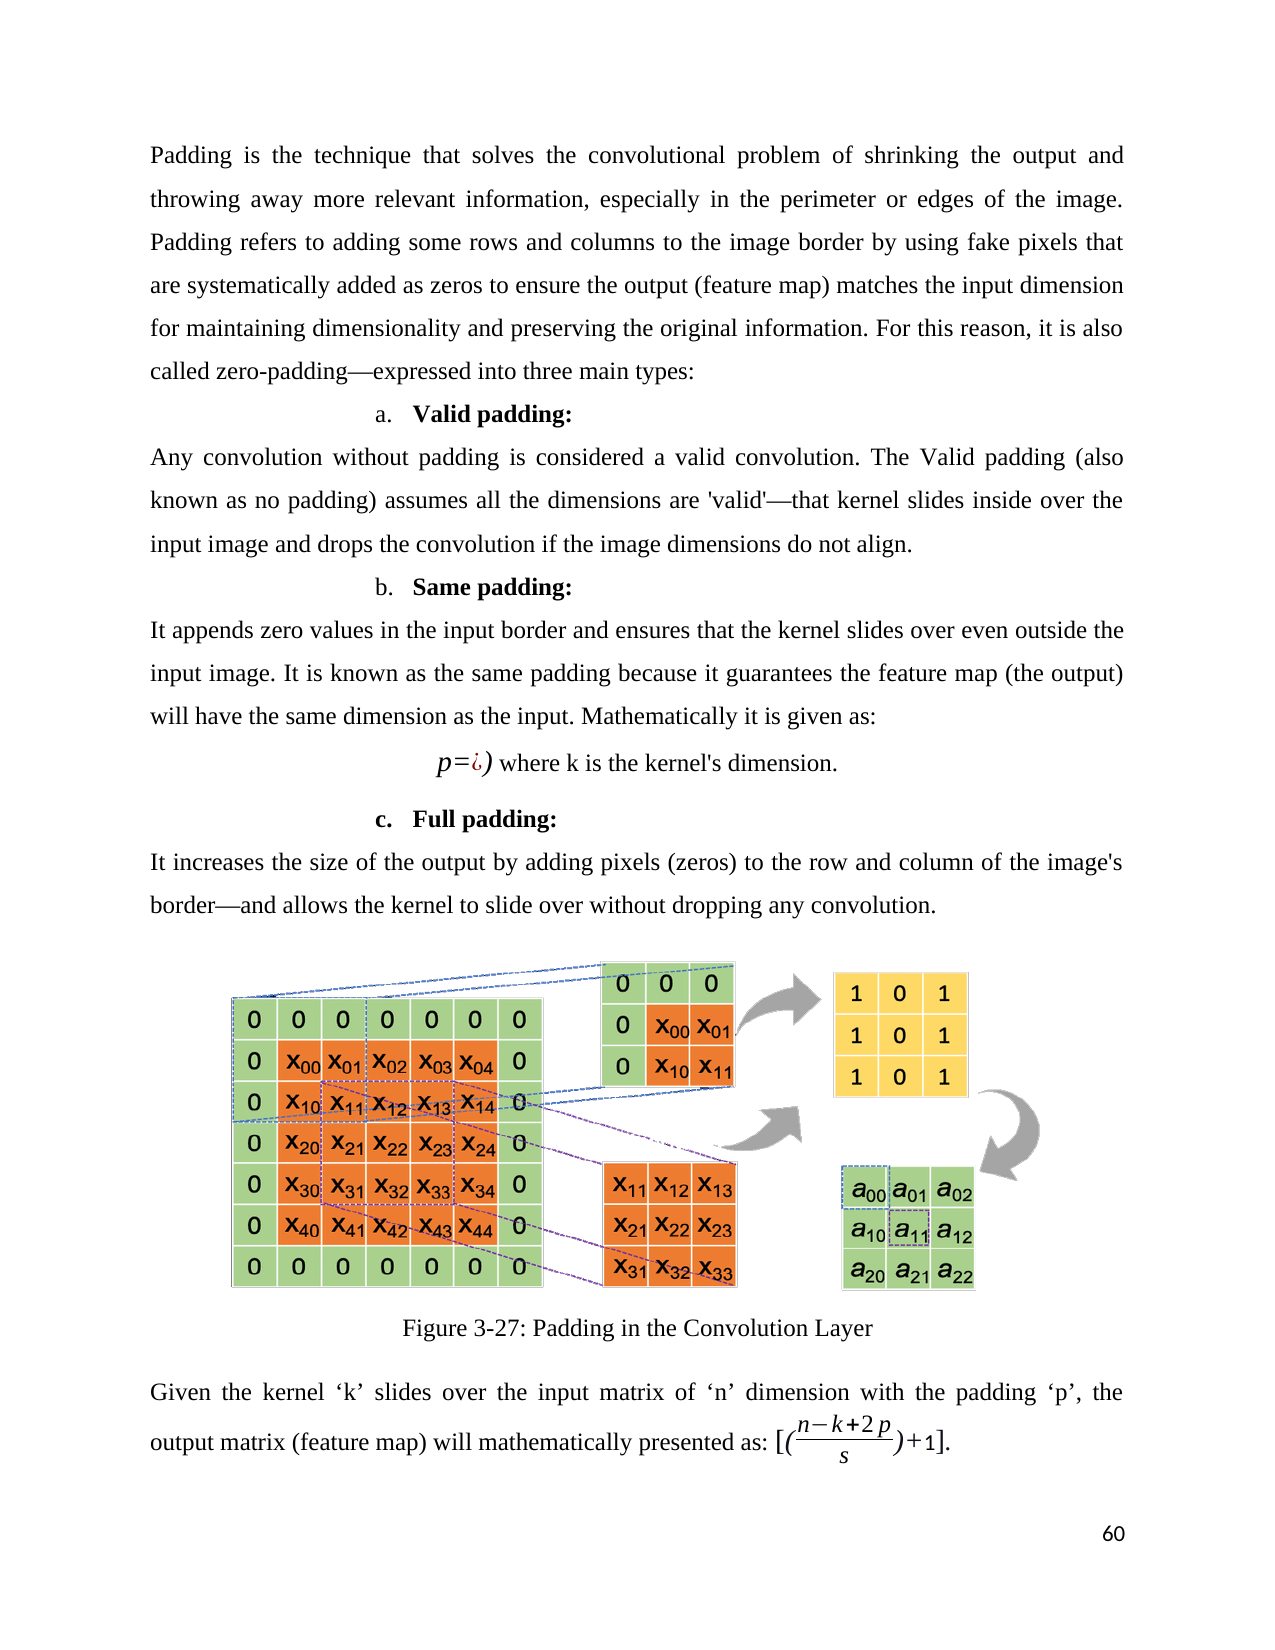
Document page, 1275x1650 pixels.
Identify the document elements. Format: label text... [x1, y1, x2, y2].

text Figure 3-27: Padding in the Convolution Layer [150, 1313, 1125, 1341]
text It appends zero values in the input border and ensures that the kernel slides over even outside the input image. It is known as the same padding because it guarantees the feature map (the output) will have the same dimension as the input. Mathematically it is given as: [150, 615, 1125, 730]
list Valid padding: [375, 399, 1125, 428]
text p=) where k is the kernel's dimension. [150, 744, 1125, 778]
text Padding is the technique that solves the convolutional problem of shrinking the output and throwing away more relevant information, especially in the perimeter or edges of the image. Padding refers to adding some rows and columns to the image border by using fake pixels that are systematically added as zeros to ensure the output (feature map) matches the input dimension for maintaining dimensionality and preserving the original information. For this reason, it is also called zero-padding—expressed into three main types: [150, 141, 1125, 385]
list Same padding: [375, 572, 1125, 601]
text Any convolution without padding is considered a valid convolution. The Valid padding (also known as no padding) assumes all the dimensions are 'valid'—that kernel slides inside over the input image and drops the convolution if the image dimensions do not align. [150, 442, 1125, 557]
list Full padding: [375, 804, 1125, 832]
text Given the kernel ‘k’ slides over the input matrix of ‘n’ dimension with the padding ‘p’, the output matrix (feature map) will mathematically presented as: [()+1]. [150, 1377, 1125, 1469]
picture [231, 953, 1044, 1299]
text It increases the size of the output by adding pixels (zeros) to the row and column of the image's border—and allows the kernel to slide over without dropping any convolution. [150, 847, 1125, 919]
